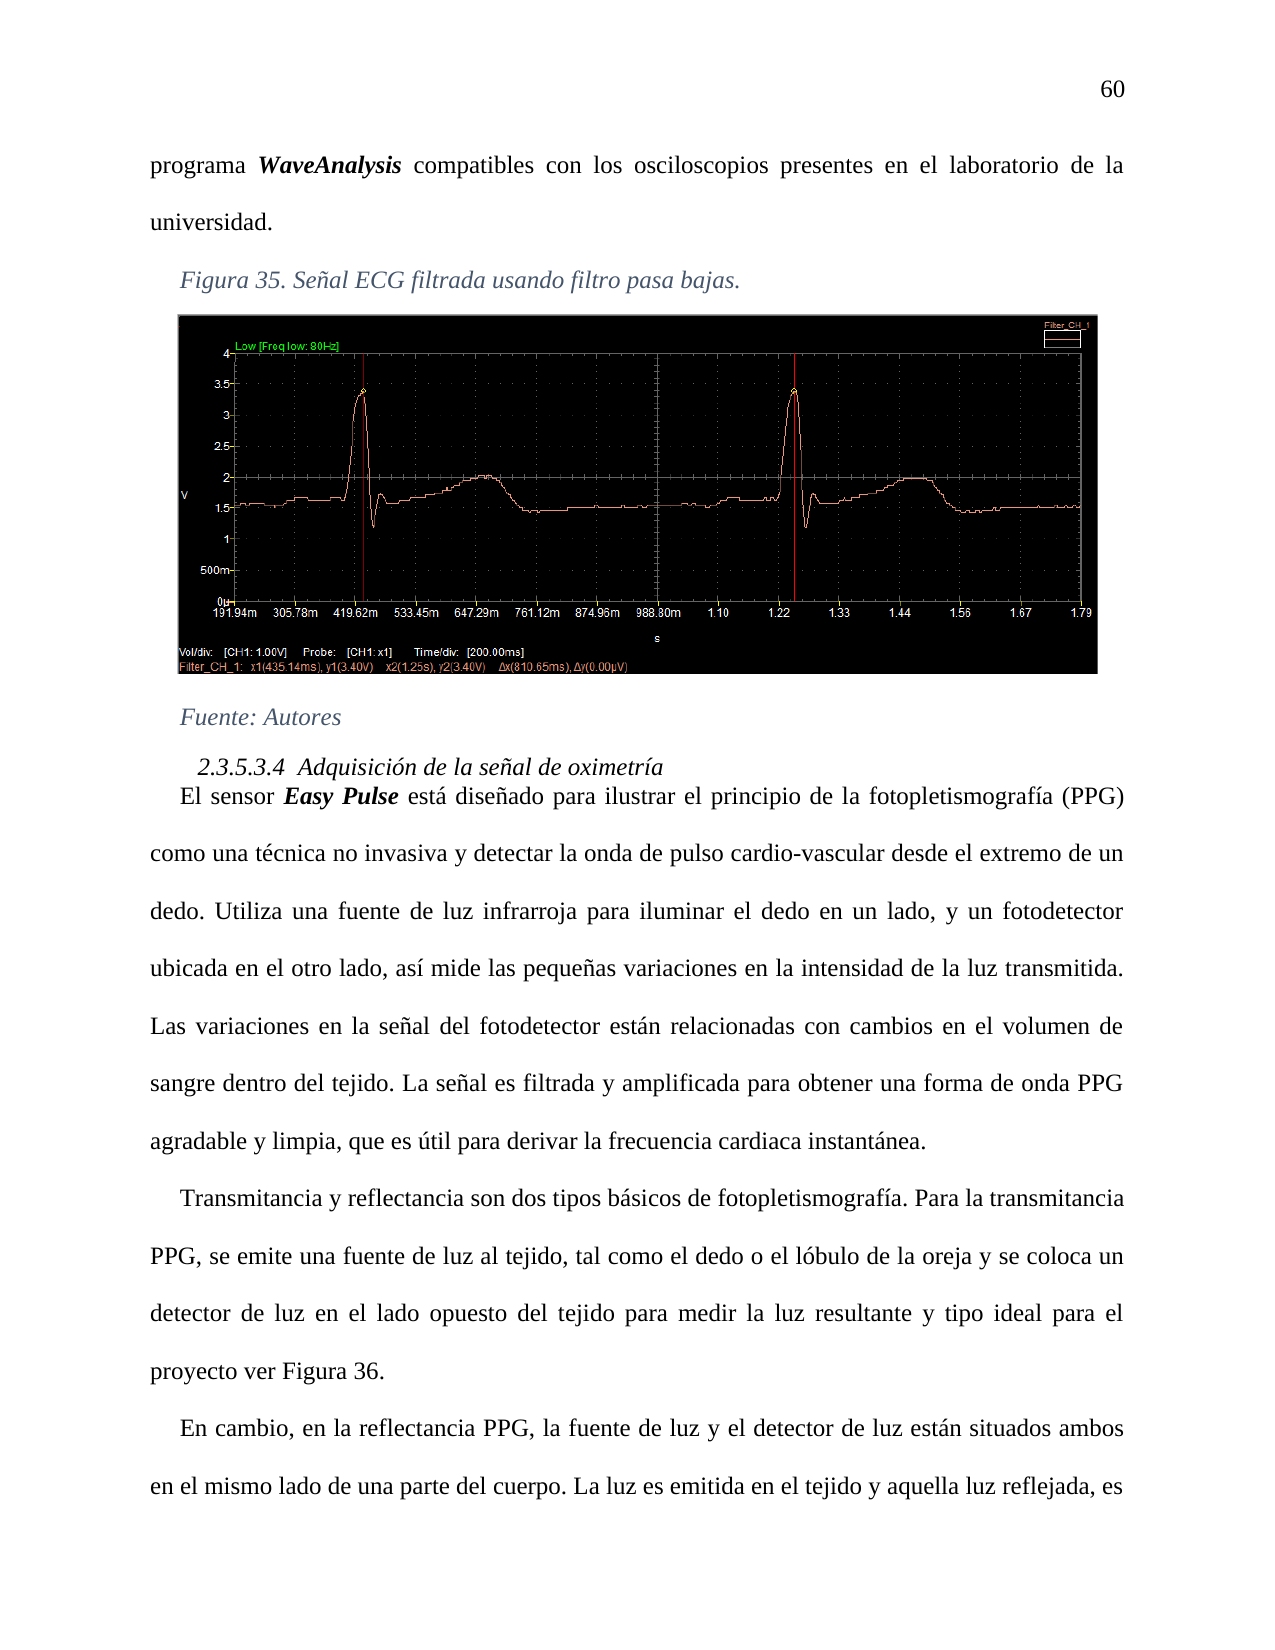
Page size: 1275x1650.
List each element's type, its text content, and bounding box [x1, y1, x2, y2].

text Fuente: Autores [150, 702, 1125, 731]
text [150, 1413, 1125, 1499]
picture [177, 314, 1098, 674]
text Figura 35. Señal ECG filtrada usando filtro pasa bajas. [150, 265, 1125, 294]
subtitle Adquisición de la señal de oximetría [150, 752, 1125, 781]
text El sensor Easy Pulse está diseñado para ilustrar el principio de la fotopletismografía (PPG) como una técnica no invasiva y detectar la onda de pulso cardio-vascular desde el extremo de un dedo. Utiliza una fuente de luz infrarroja para iluminar el dedo en un lado, y un fotodetector ubicada en el otro lado, así mide las pequeñas variaciones en la intensidad de la luz transmitida. Las variaciones en la señal del fotodetector están relacionadas con cambios en el volumen de sangre dentro del tejido. La señal es filtrada y amplificada para obtener una forma de onda PPG agradable y limpia, que es útil para derivar la frecuencia cardiaca instantánea. [150, 781, 1125, 1154]
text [150, 150, 1125, 236]
text Transmitancia y reflectancia son dos tipos básicos de fotopletismografía. Para la transmitancia PPG, se emite una fuente de luz al tejido, tal como el dedo o el lóbulo de la oreja y se coloca un detector de luz en el lado opuesto del tejido para medir la luz resultante y tipo ideal para el proyecto ver Figura 36. [150, 1183, 1125, 1384]
